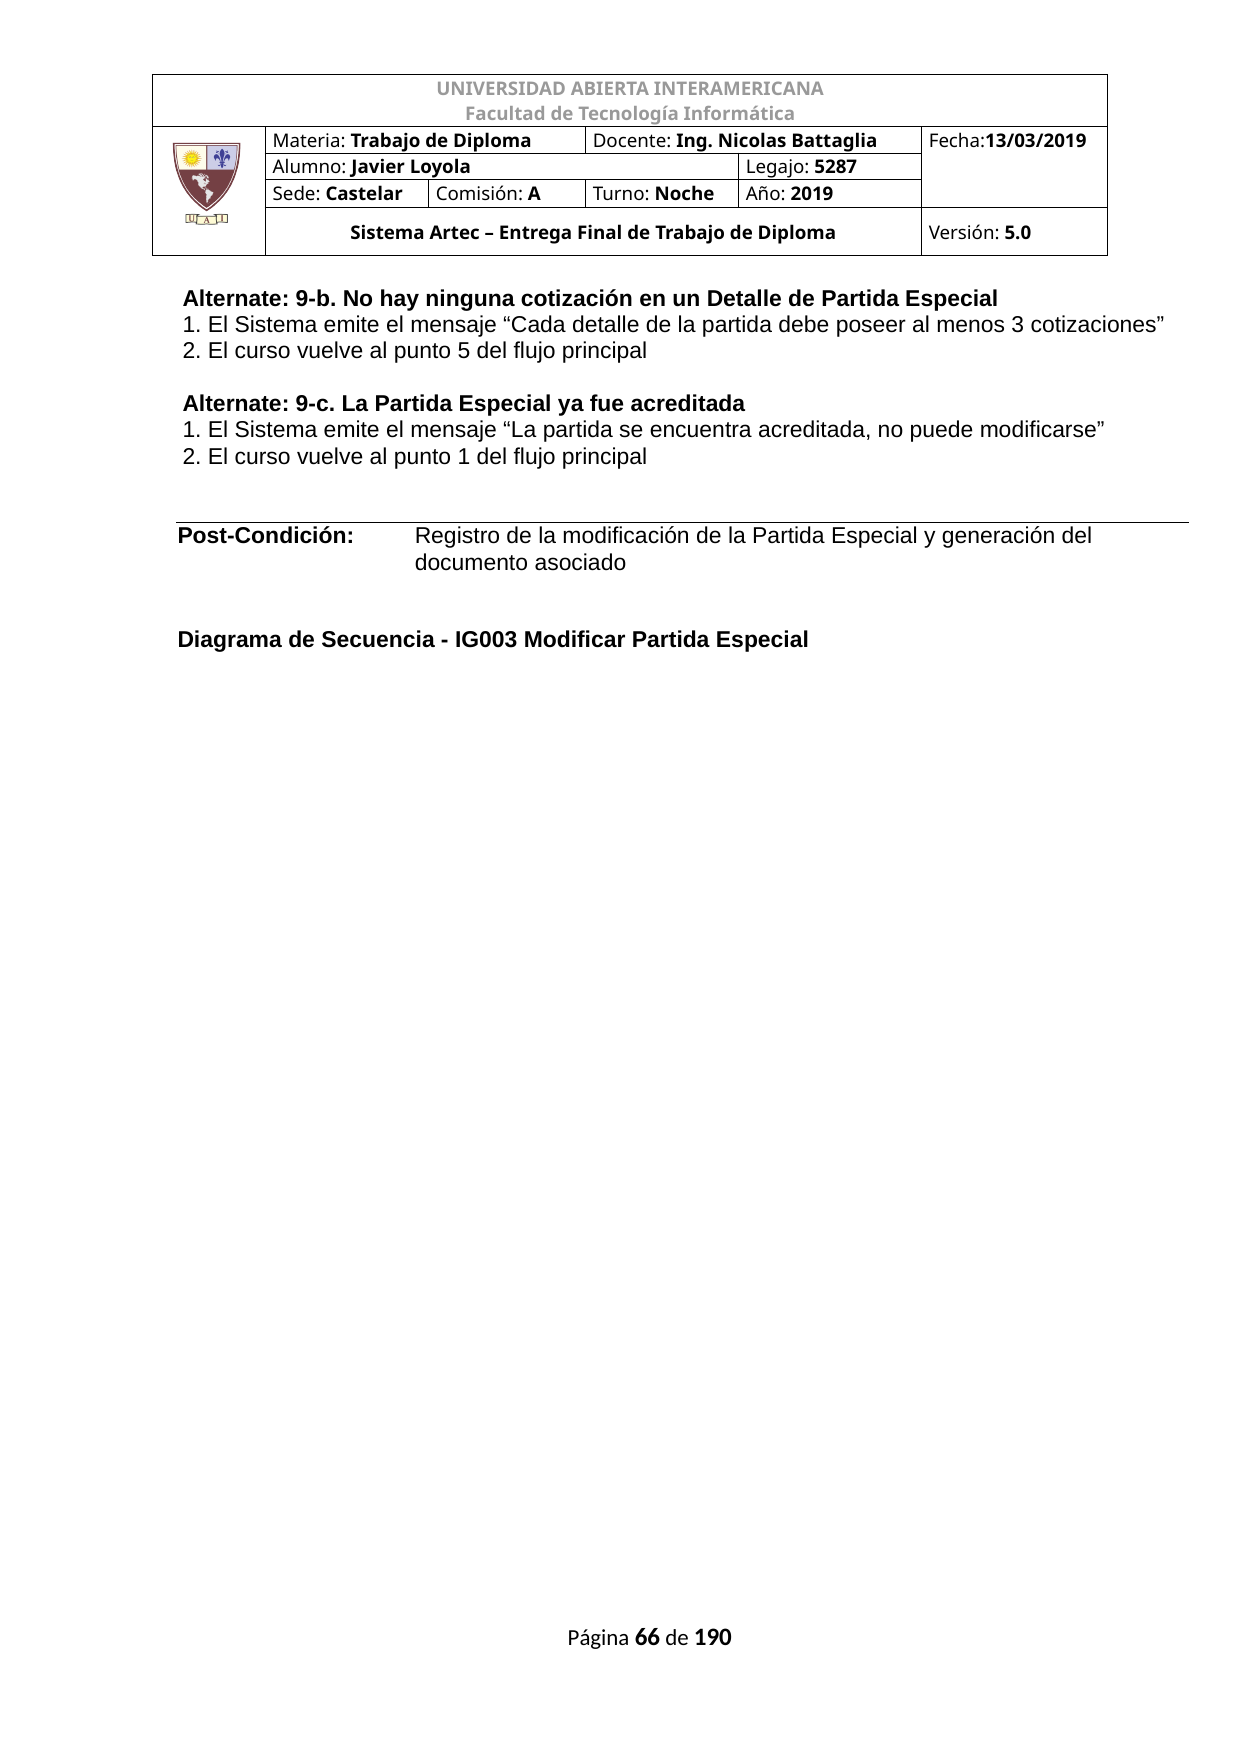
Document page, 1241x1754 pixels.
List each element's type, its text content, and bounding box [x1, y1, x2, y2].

table_header Post-Condición: [176, 523, 413, 575]
table_cell Alternate: 9-c. La Partida Especial ya fue acreditada 1. El Sistema emite el mensaje “La partida se encuentra acreditada, no puede modificarse” 2. El curso vuelve al punto 1 del flujo principal [177, 390, 1190, 495]
table_header Registro de la modificación de la Partida Especial y generación del documento asociado [414, 523, 1189, 575]
text Diagrama de Secuencia - IG003 Modificar Partida Especial [177, 626, 1122, 652]
picture [157, 136, 257, 228]
